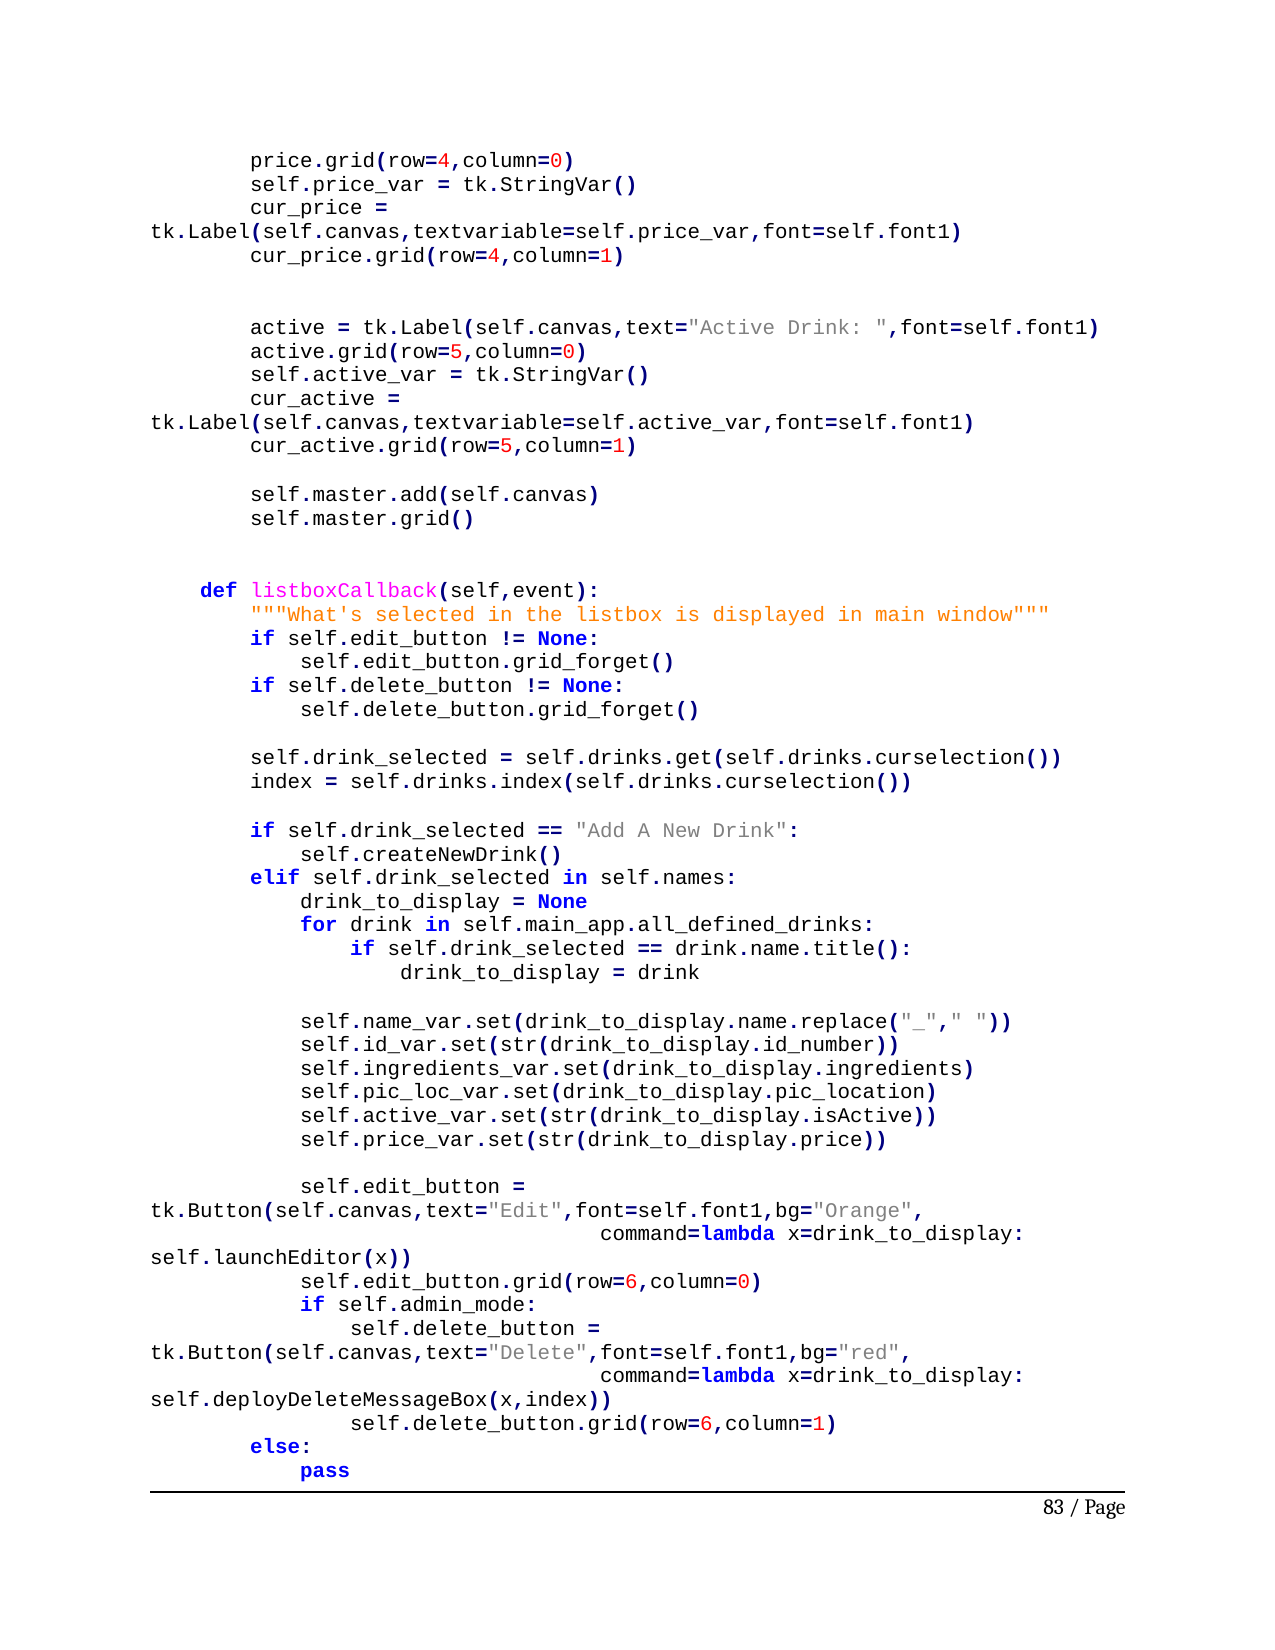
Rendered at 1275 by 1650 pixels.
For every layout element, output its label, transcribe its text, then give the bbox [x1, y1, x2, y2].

text if self.edit_button != None: [150, 628, 1125, 651]
text if self.drink_selected == drink.name.title(): [150, 938, 1125, 962]
text self.edit_button.grid(row=6,column=0) [150, 1271, 1125, 1294]
text if self.delete_button != None: [150, 675, 1125, 698]
text for drink in self.main_app.all_defined_drinks: [150, 914, 1125, 938]
text self.drink_selected = self.drinks.get(self.drinks.curselection()) [150, 747, 1125, 771]
text cur_active = tk.Label(self.canvas,textvariable=self.active_var,font=self.font1) [150, 388, 1125, 435]
text cur_active.grid(row=5,column=1) [150, 435, 1125, 459]
text self.price_var = tk.StringVar() [150, 174, 1125, 197]
text self.name_var.set(drink_to_display.name.replace("_"," ")) [150, 1011, 1125, 1034]
text """What's selected in the listbox is displayed in main window""" [150, 604, 1125, 628]
text drink_to_display = None [150, 891, 1125, 914]
text if self.drink_selected == "Add A New Drink": [150, 820, 1125, 843]
text self.master.grid() [150, 508, 1125, 531]
text index = self.drinks.index(self.drinks.curselection()) [150, 771, 1125, 795]
text drink_to_display = drink [150, 962, 1125, 985]
text elif self.drink_selected in self.names: [150, 867, 1125, 891]
text command=lambda x=drink_to_display: self.launchEditor(x)) [150, 1223, 1125, 1271]
text cur_price.grid(row=4,column=1) [150, 244, 1125, 268]
text self.edit_button = tk.Button(self.canvas,text="Edit",font=self.font1,bg="Orange", [150, 1176, 1125, 1223]
text if self.admin_mode: [150, 1294, 1125, 1318]
text active = tk.Label(self.canvas,text="Active Drink: ",font=self.font1) [150, 317, 1125, 341]
text self.ingredients_var.set(drink_to_display.ingredients) [150, 1058, 1125, 1082]
text self.price_var.set(str(drink_to_display.price)) [150, 1129, 1125, 1152]
text self.edit_button.grid_forget() [150, 651, 1125, 675]
text price.grid(row=4,column=0) [150, 150, 1125, 174]
text active.grid(row=5,column=0) [150, 341, 1125, 364]
text self.id_var.set(str(drink_to_display.id_number)) [150, 1034, 1125, 1058]
text def listboxCallback(self,event): [150, 580, 1125, 604]
text self.delete_button.grid_forget() [150, 698, 1125, 722]
text self.active_var = tk.StringVar() [150, 364, 1125, 388]
text self.master.add(self.canvas) [150, 484, 1125, 508]
text else: [150, 1436, 1125, 1460]
text self.delete_button.grid(row=6,column=1) [150, 1413, 1125, 1436]
text self.pic_loc_var.set(drink_to_display.pic_location) [150, 1082, 1125, 1105]
text pass [150, 1460, 1125, 1483]
text self.delete_button = tk.Button(self.canvas,text="Delete",font=self.font1,bg="red", [150, 1318, 1125, 1365]
text cur_price = tk.Label(self.canvas,textvariable=self.price_var,font=self.font1) [150, 197, 1125, 244]
text self.createNewDrink() [150, 843, 1125, 867]
text command=lambda x=drink_to_display: self.deployDeleteMessageBox(x,index)) [150, 1365, 1125, 1413]
text self.active_var.set(str(drink_to_display.isActive)) [150, 1105, 1125, 1129]
